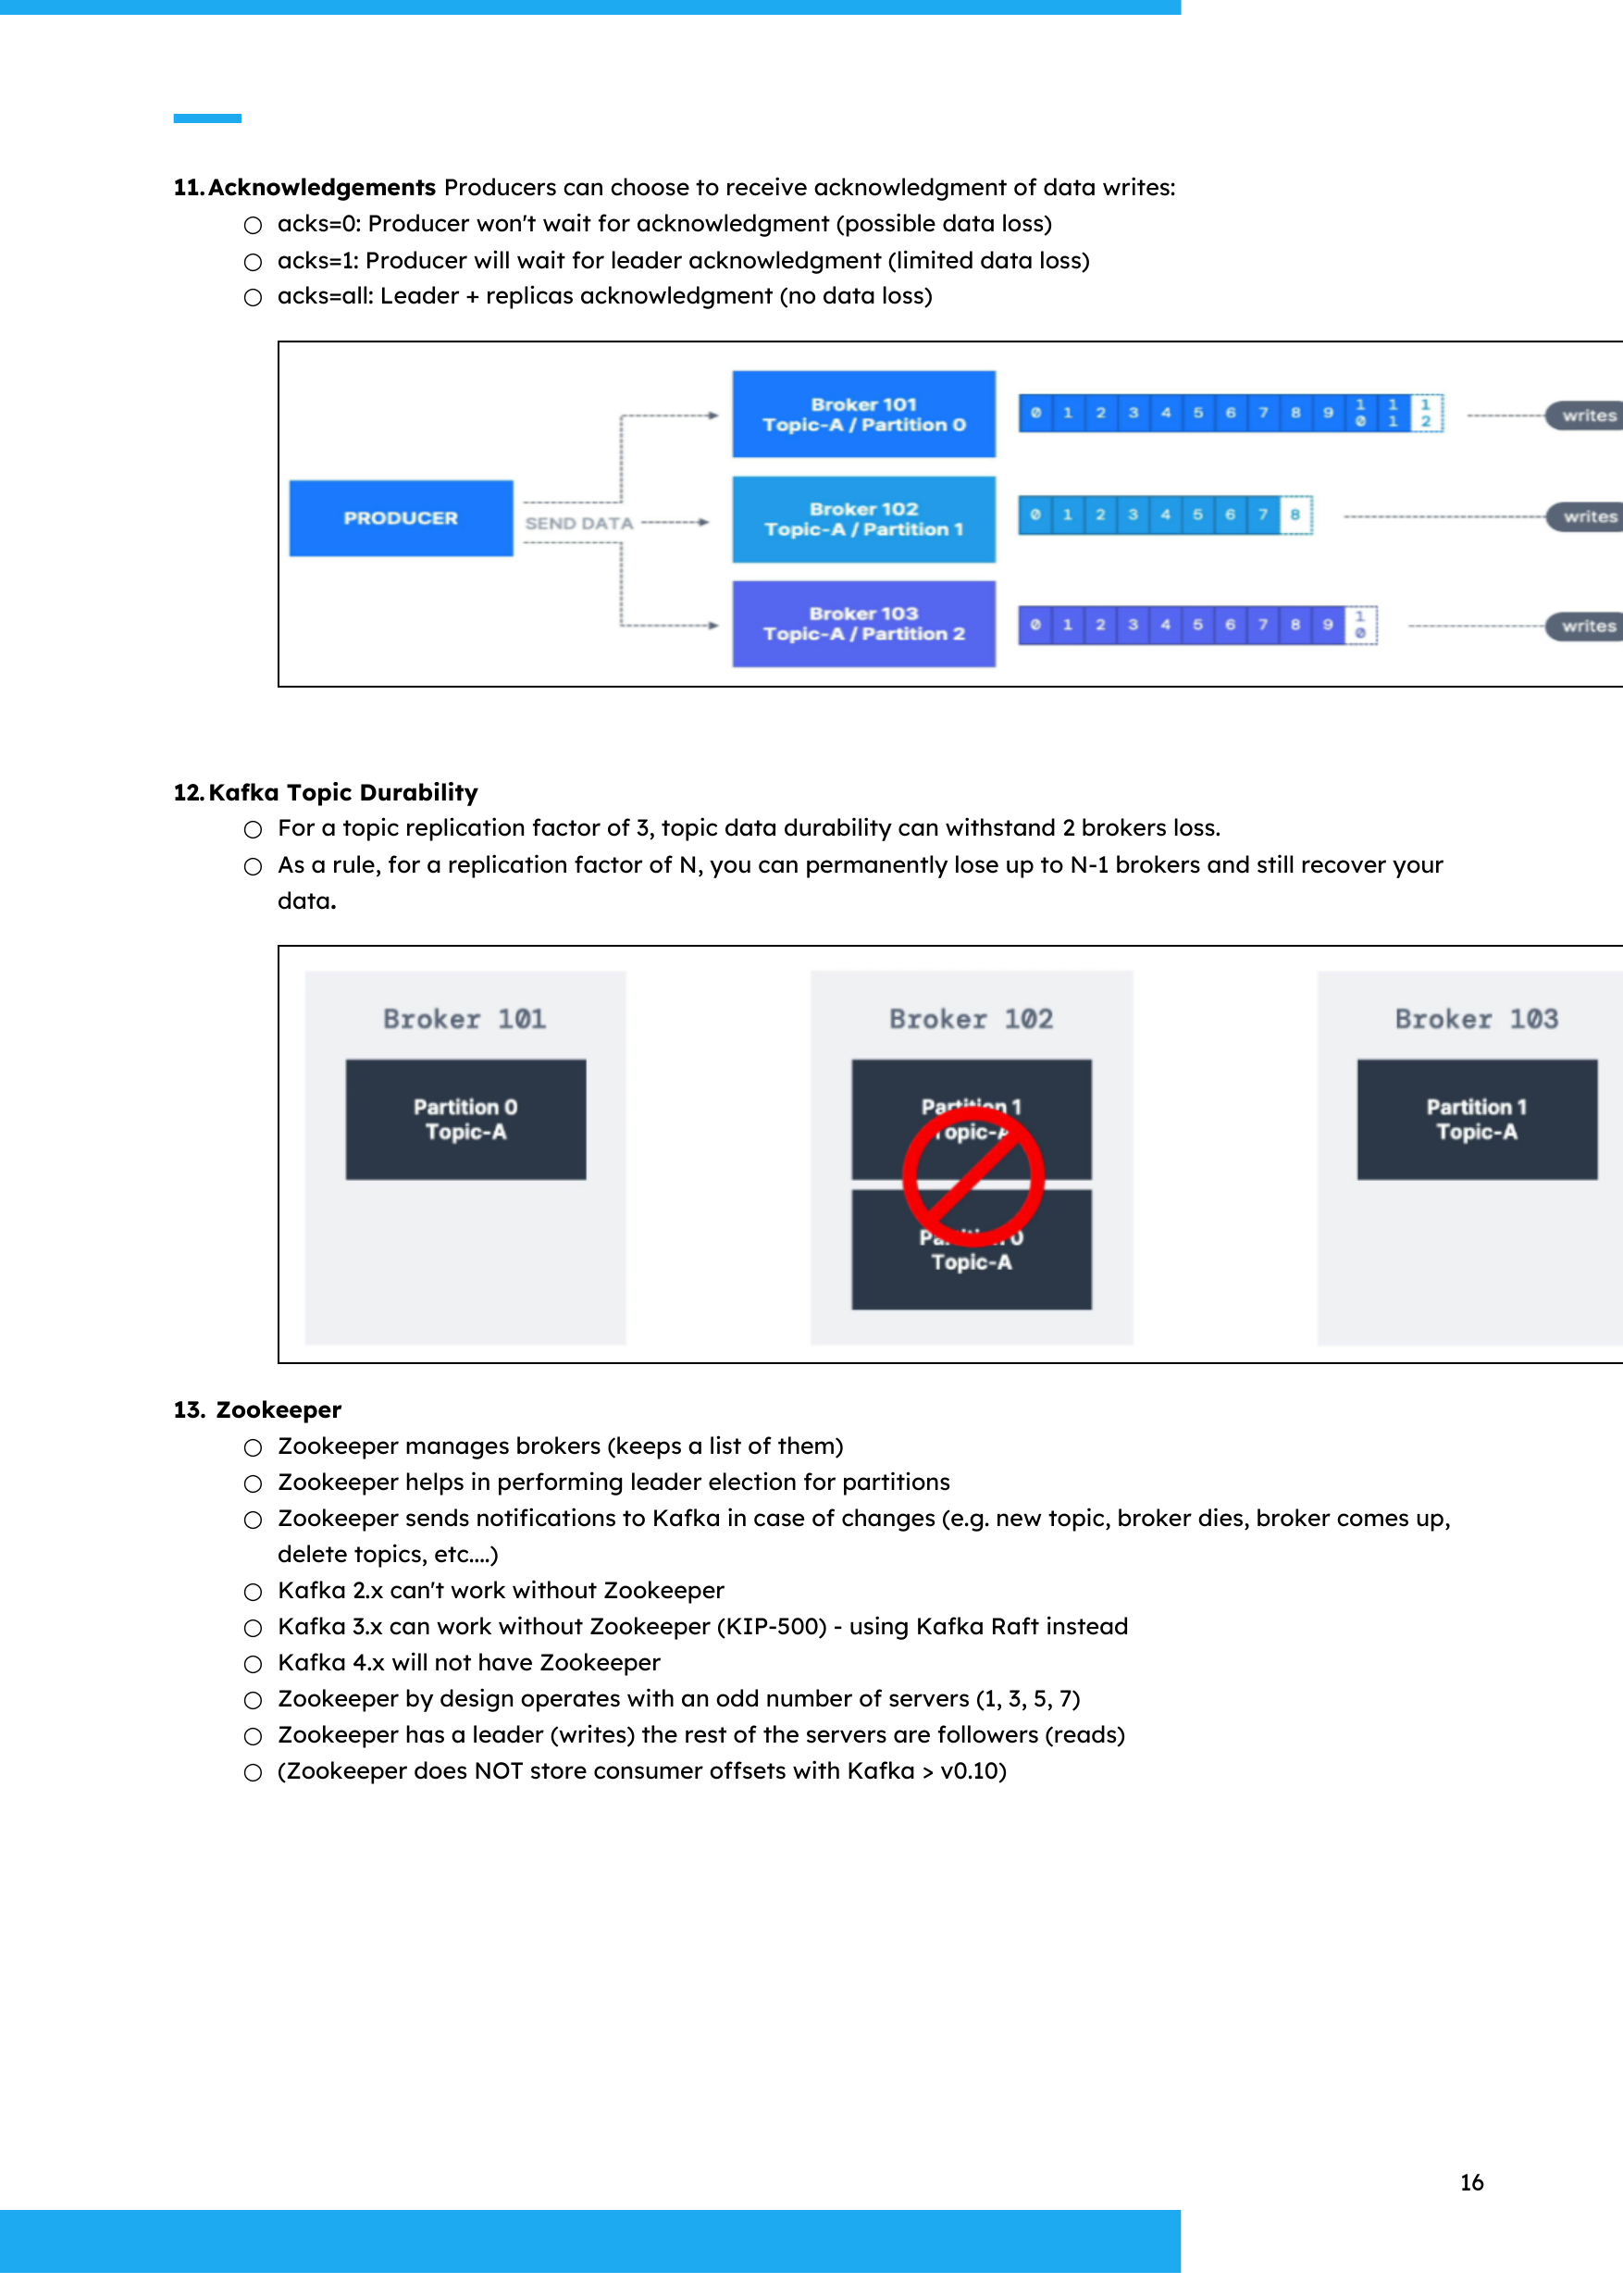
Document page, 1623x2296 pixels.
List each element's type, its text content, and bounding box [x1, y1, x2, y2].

picture [173, 114, 242, 123]
list (Zookeeper does NOT store consumer offsets with Kafka > v0.10) [242, 1756, 1484, 1785]
list Kafka Topic Durability [173, 777, 1484, 806]
list For a topic replication factor of 3, topic data durability can withstand 2 brokers loss. [242, 813, 1484, 842]
picture [0, 0, 1182, 15]
list acks=1: Producer will wait for leader acknowledgment (limited data loss) [242, 245, 1484, 274]
list Zookeeper manages brokers (keeps a list of them) [242, 1431, 1484, 1459]
list As a rule, for a replication factor of N, you can permanently lose up to N-1 brokers and still recover your data. [242, 850, 1484, 914]
list Zookeeper has a leader (writes) the rest of the servers are followers (reads) [242, 1720, 1484, 1749]
list Zookeeper helps in performing leader election for partitions [242, 1467, 1484, 1496]
list Zookeeper by design operates with an odd number of servers (1, 3, 5, 7) [242, 1683, 1484, 1713]
picture [279, 342, 1623, 686]
list acks=0: Producer won't wait for acknowledgment (possible data loss) [242, 209, 1484, 238]
list Kafka 4.x will not have Zookeeper [242, 1648, 1484, 1677]
list Zookeeper sends notifications to Kafka in case of changes (e.g. new topic, broker dies, broker comes up, delete topics, etc....) [242, 1503, 1484, 1568]
list Kafka 3.x can work without Zookeeper (KIP-500) - using Kafka Raft instead [242, 1611, 1484, 1641]
list Kafka 2.x can't work without Zookeeper [242, 1575, 1484, 1605]
list acks=all: Leader + replicas acknowledgment (no data loss) [242, 281, 1484, 310]
list Acknowledgements Producers can choose to receive acknowledgment of data writes: [173, 173, 1484, 202]
list Zookeeper [173, 1395, 1484, 1423]
picture [279, 947, 1623, 1362]
picture [0, 2210, 1182, 2273]
